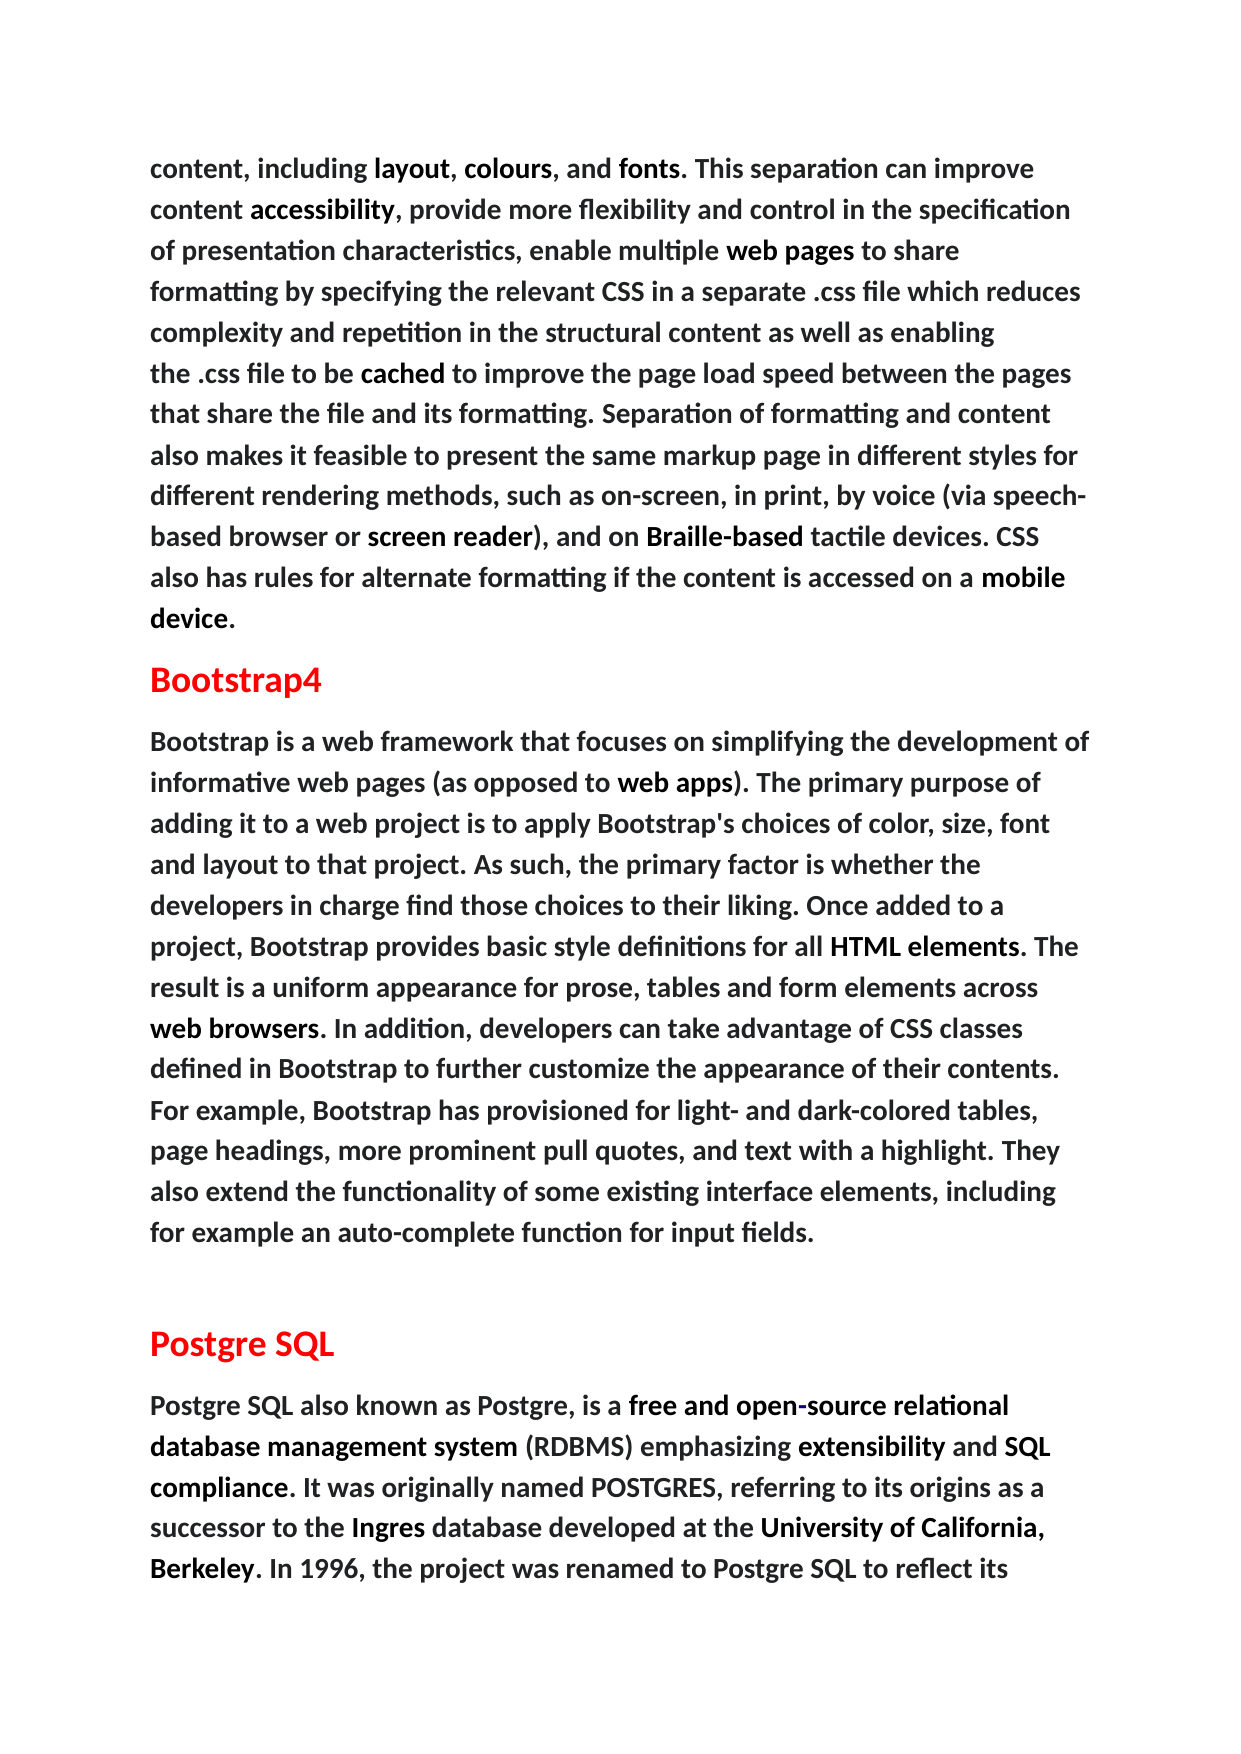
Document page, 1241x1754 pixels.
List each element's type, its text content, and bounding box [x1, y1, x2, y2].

text Bootstrap is a web framework that focuses on simplifying the development of informative web pages (as opposed to web apps). The primary purpose of adding it to a web project is to apply Bootstrap's choices of color, size, font and layout to that project. As such, the primary factor is whether the developers in charge find those choices to their liking. Once added to a project, Bootstrap provides basic style definitions for all HTML elements. The result is a uniform appearance for prose, tables and form elements across web browsers. In addition, developers can take advantage of CSS classes defined in Bootstrap to further customize the appearance of their contents. For example, Bootstrap has provisioned for light- and dark-colored tables, page headings, more prominent pull quotes, and text with a highlight. They also extend the functionality of some existing interface elements, including for example an auto-complete function for input fields. [150, 723, 1090, 1250]
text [150, 1387, 1090, 1586]
text Bootstrap4 [150, 656, 1090, 702]
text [150, 150, 1090, 636]
text Postgre SQL [150, 1319, 1090, 1365]
